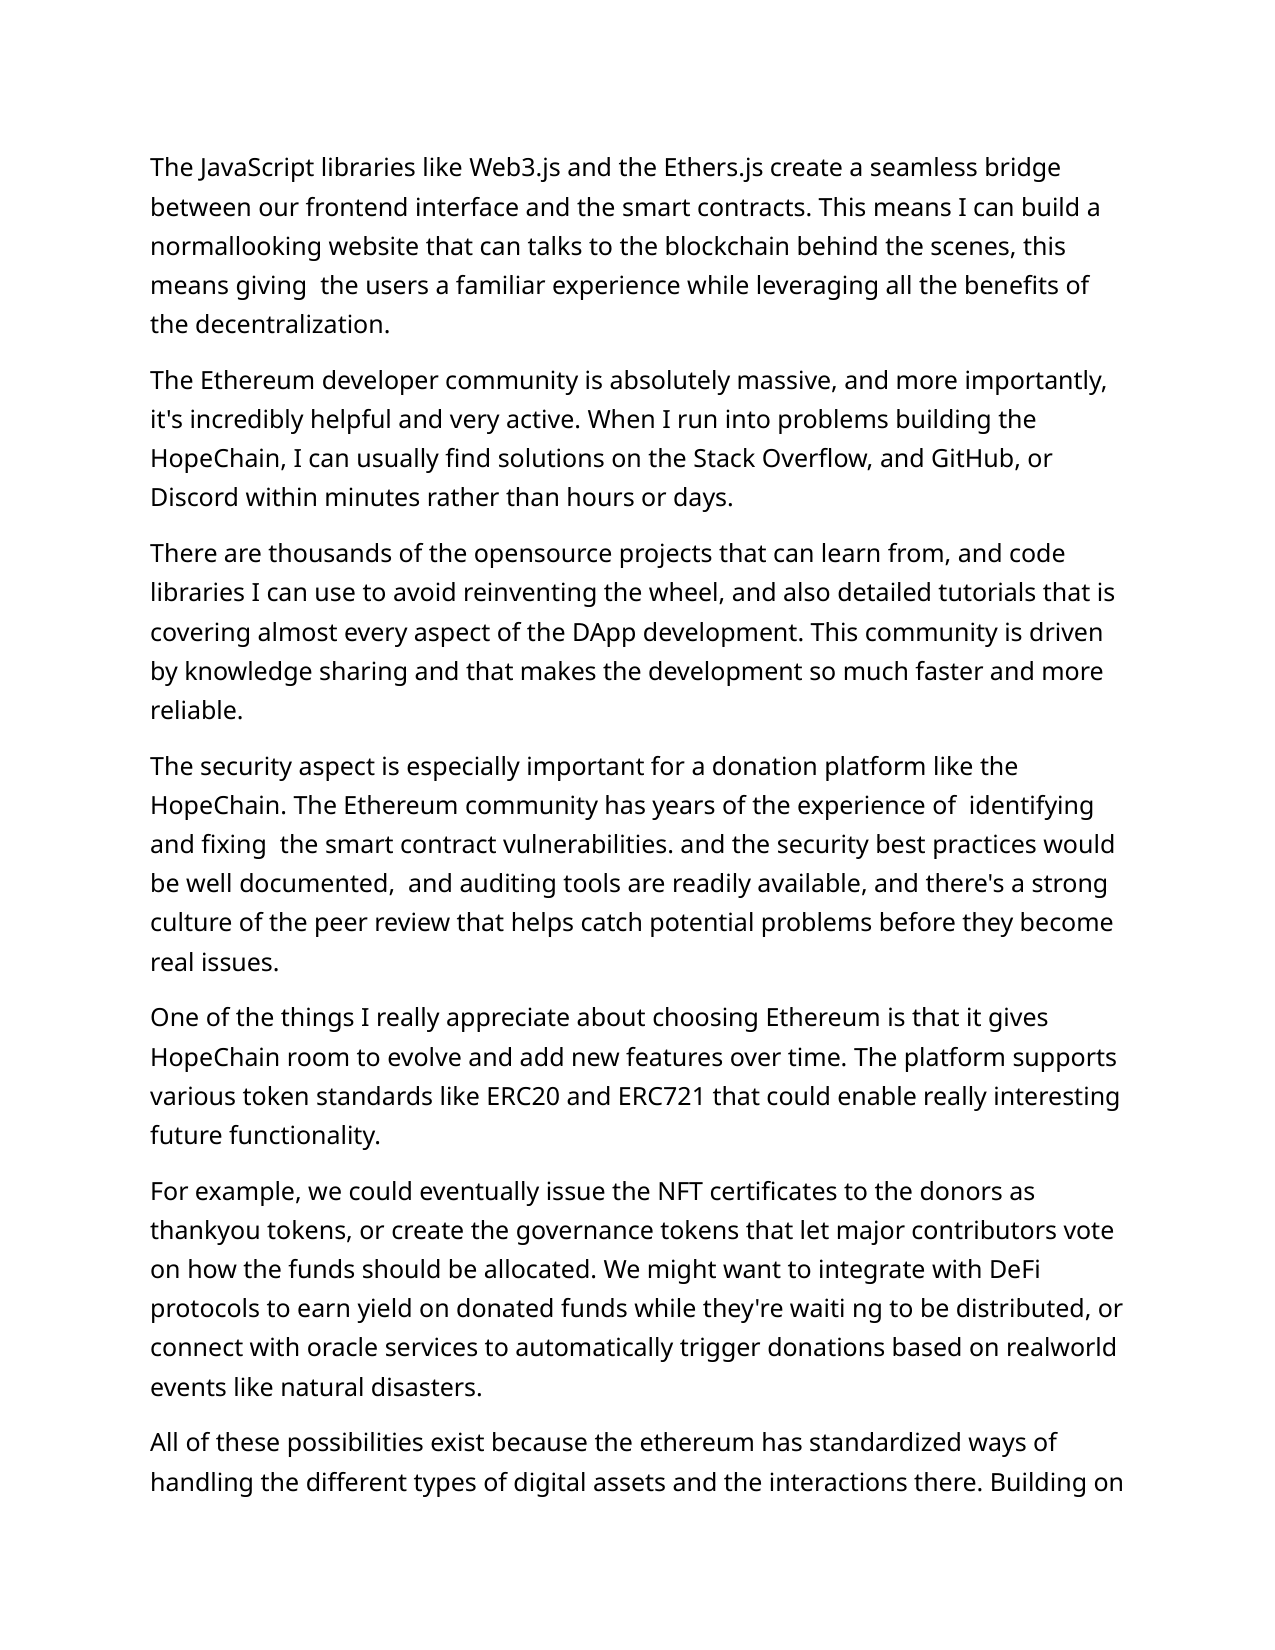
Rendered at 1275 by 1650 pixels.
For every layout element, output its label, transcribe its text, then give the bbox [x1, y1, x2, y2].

text There are thousands of the opensource projects that can learn from, and code libraries I can use to avoid reinventing the wheel, and also detailed tutorials that is covering almost every aspect of the DApp development. This community is driven by knowledge sharing and that makes the development so much faster and more reliable. [150, 536, 1125, 727]
text The security aspect is especially important for a donation platform like the HopeChain. The Ethereum community has years of the experience of identifying and fixing the smart contract vulnerabilities. and the security best practices would be well documented, and auditing tools are readily available, and there's a strong culture of the peer review that helps catch potential problems before they become real issues. [150, 748, 1125, 978]
text For example, we could eventually issue the NFT certificates to the donors as thankyou tokens, or create the governance tokens that let major contributors vote on how the funds should be allocated. We might want to integrate with DeFi protocols to earn yield on donated funds while they're waiti ng to be distributed, or connect with oracle services to automatically trigger donations based on realworld events like natural disasters. [150, 1173, 1125, 1403]
text The Ethereum developer community is absolutely massive, and more importantly, it's incredibly helpful and very active. When I run into problems building the HopeChain, I can usually find solutions on the Stack Overflow, and GitHub, or Discord within minutes rather than hours or days. [150, 362, 1125, 514]
text The JavaScript libraries like Web3.js and the Ethers.js create a seamless bridge between our frontend interface and the smart contracts. This means I can build a normallooking website that can talks to the blockchain behind the scenes, this means giving the users a familiar experience while leveraging all the benefits of the decentralization. [150, 150, 1125, 341]
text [150, 1425, 1125, 1498]
text One of the things I really appreciate about choosing Ethereum is that it gives HopeChain room to evolve and add new features over time. The platform supports various token standards like ERC20 and ERC721 that could enable really interesting future functionality. [150, 1000, 1125, 1152]
